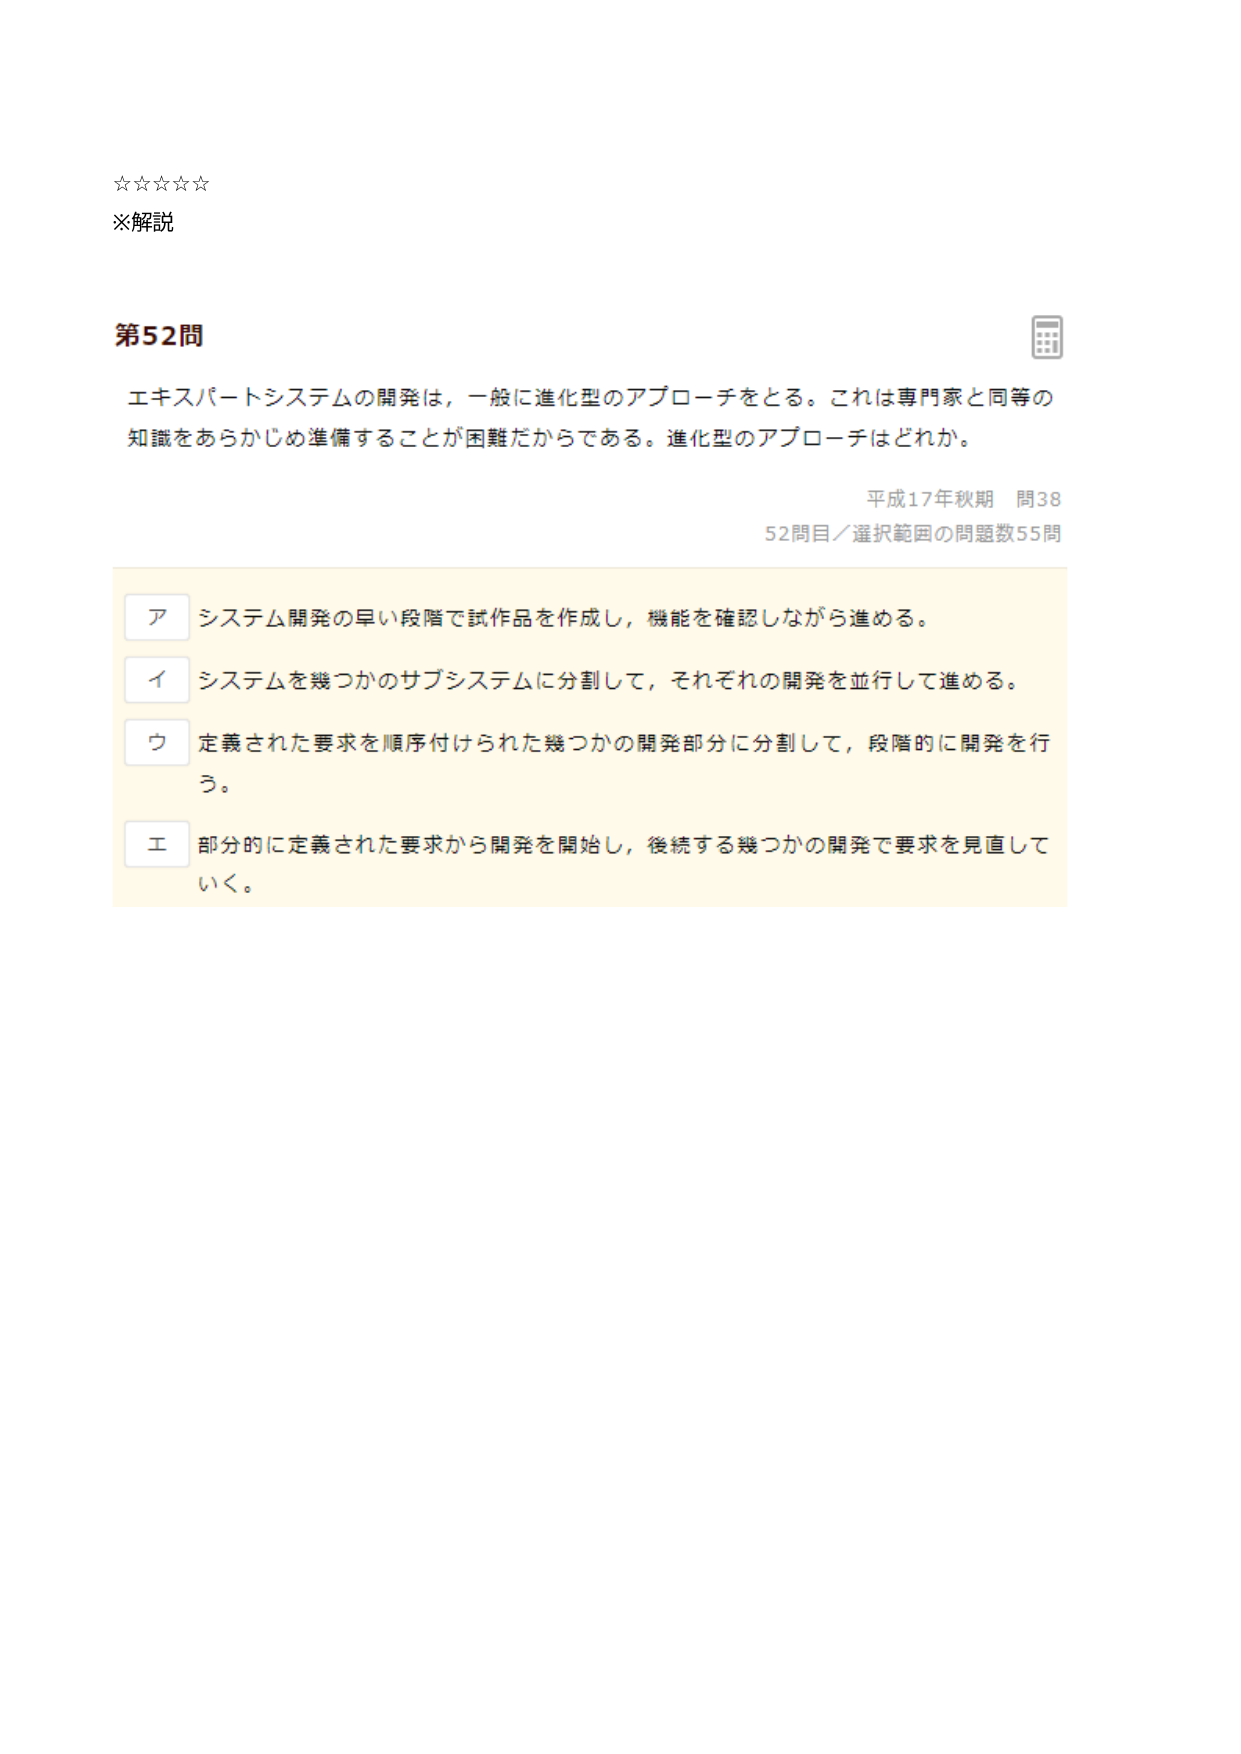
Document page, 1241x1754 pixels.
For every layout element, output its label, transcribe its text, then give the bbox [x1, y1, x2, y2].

text ☆☆☆☆☆ [112, 164, 1128, 202]
picture [112, 314, 1068, 907]
text ※解説 [112, 202, 1128, 239]
